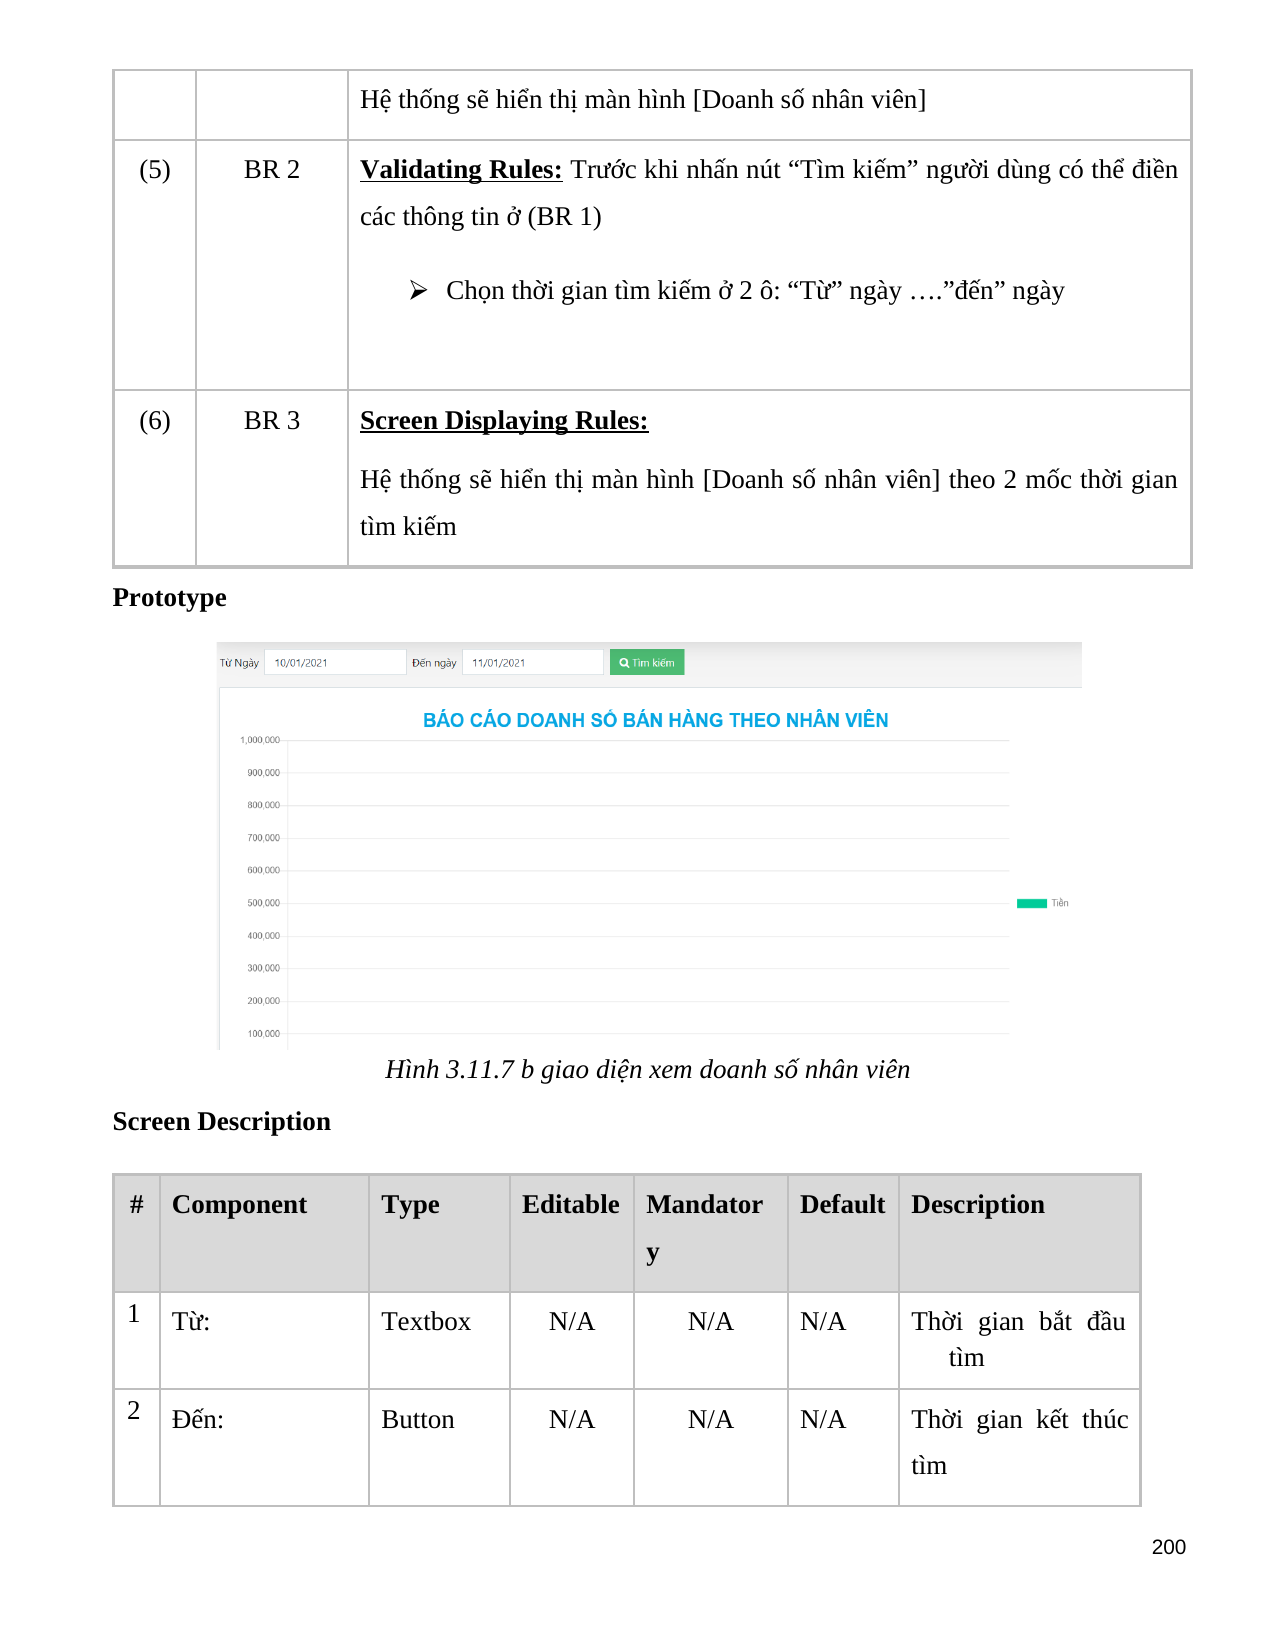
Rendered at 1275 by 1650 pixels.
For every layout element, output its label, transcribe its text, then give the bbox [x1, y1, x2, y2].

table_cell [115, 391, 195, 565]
text Hình 3.11.7 b giao diện xem doanh số nhân viên [112, 1053, 1186, 1084]
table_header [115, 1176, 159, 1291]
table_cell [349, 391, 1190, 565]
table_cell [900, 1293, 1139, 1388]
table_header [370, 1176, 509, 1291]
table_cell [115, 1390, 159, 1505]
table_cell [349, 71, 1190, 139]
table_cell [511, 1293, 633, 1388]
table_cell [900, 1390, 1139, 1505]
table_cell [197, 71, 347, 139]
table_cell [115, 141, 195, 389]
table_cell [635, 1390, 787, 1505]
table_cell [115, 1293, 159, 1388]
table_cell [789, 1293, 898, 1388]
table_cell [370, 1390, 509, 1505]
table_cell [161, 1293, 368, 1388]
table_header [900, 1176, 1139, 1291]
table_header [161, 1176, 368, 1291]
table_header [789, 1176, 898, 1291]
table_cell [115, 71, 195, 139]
text Screen Description [112, 1105, 1186, 1136]
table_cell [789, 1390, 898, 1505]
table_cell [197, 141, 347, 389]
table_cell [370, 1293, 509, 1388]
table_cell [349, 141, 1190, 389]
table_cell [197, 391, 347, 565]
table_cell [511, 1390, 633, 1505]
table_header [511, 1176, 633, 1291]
picture [216, 640, 1082, 1050]
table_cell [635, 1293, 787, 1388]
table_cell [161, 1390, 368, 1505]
text Prototype [112, 581, 1186, 612]
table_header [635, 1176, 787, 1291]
